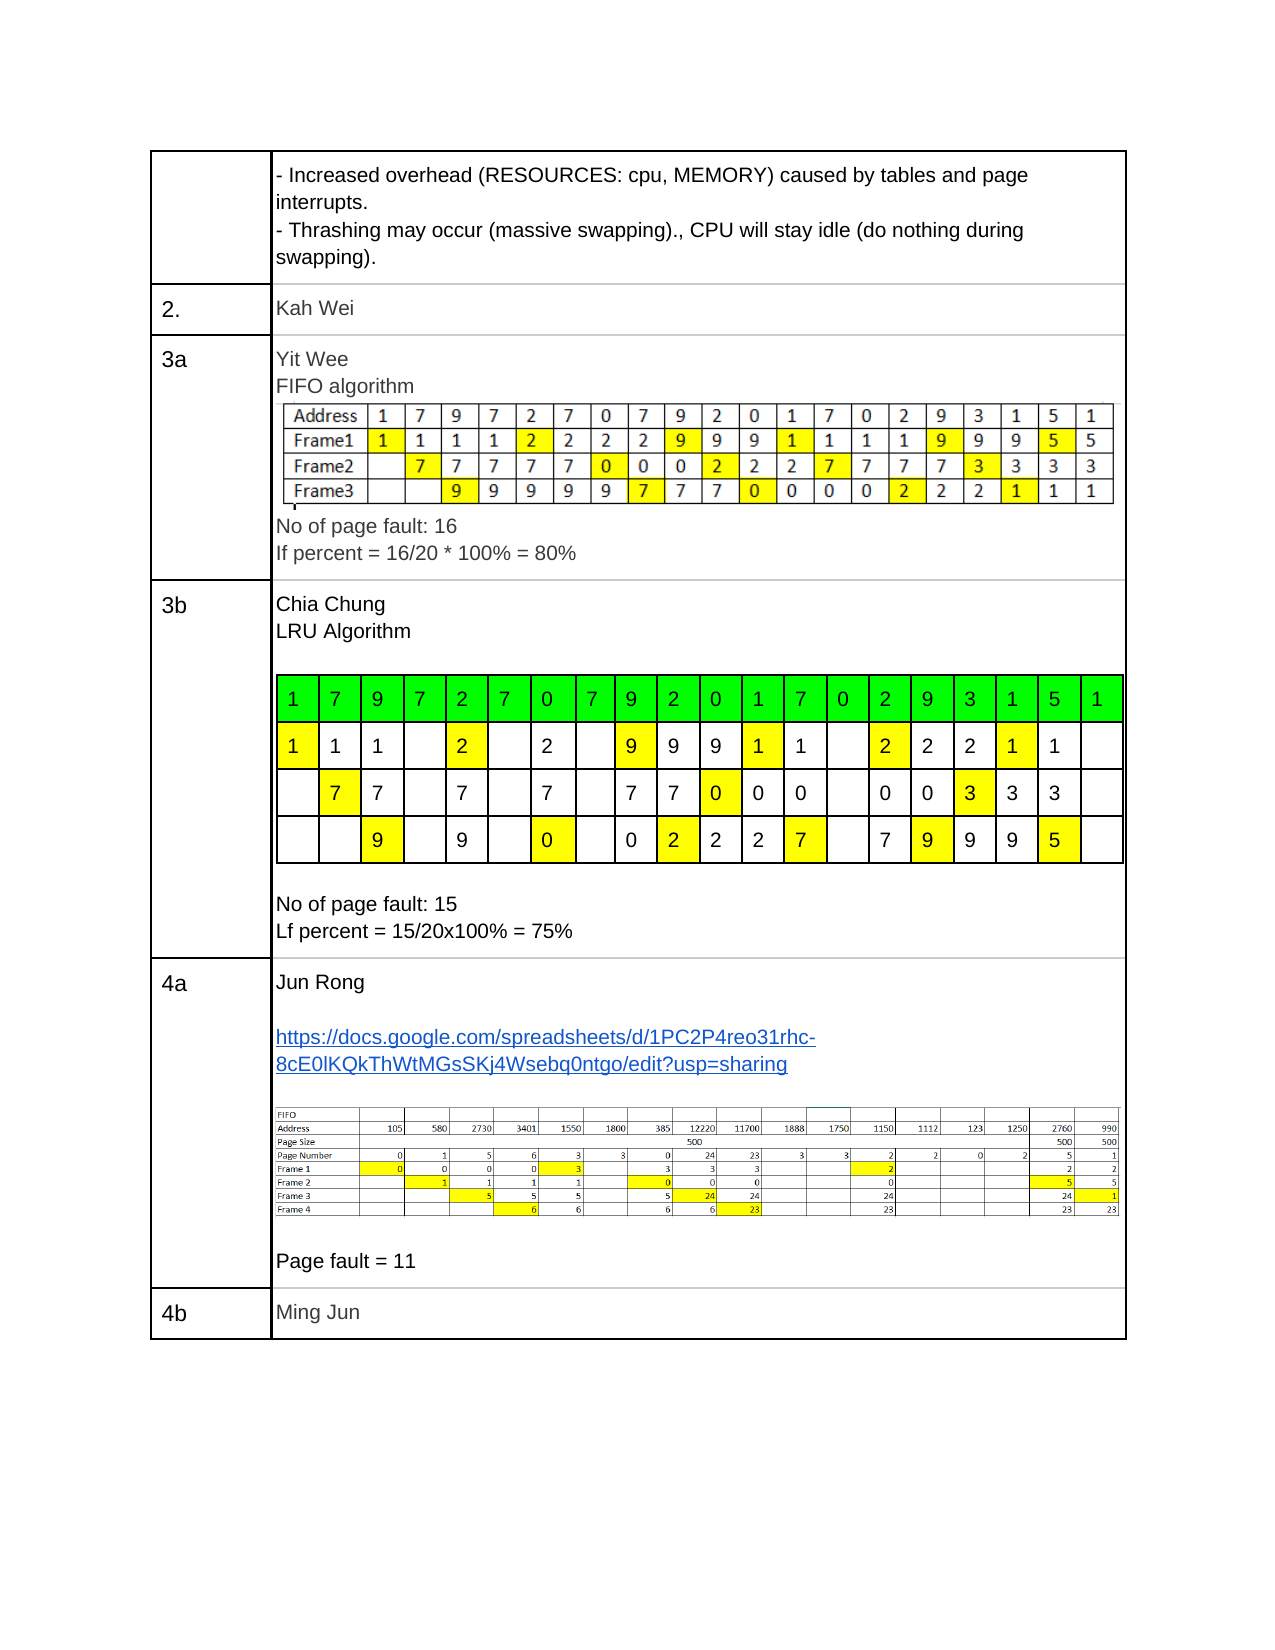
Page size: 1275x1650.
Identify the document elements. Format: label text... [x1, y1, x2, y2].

table_cell Yit Wee FIFO algorithm No of page fault: 16 If percent = 16/20 * 100% = 80% [273, 336, 1125, 579]
table_cell Jun Rong https://docs.google.com/spreadsheets/d/1PC2P4reo31rhc-8cE0lKQkThWtMGsSKj4Wsebq0ntgo/edit?usp=sharing Page fault = 11 [273, 959, 1125, 1287]
table_cell Ming Jun [273, 1289, 1125, 1338]
picture [275, 401, 1121, 510]
table_cell 3b [152, 581, 270, 957]
table_cell 4a [152, 959, 270, 1287]
table_cell Chia Chung LRU Algorithm No of page fault: 15 Lf percent = 15/20x100% = 75% [273, 581, 1125, 957]
picture [275, 1107, 1121, 1218]
table_cell 2. [152, 285, 270, 334]
table_cell Kah Wei [273, 285, 1125, 334]
table_cell 3a [152, 336, 270, 579]
table_header 1. [152, 152, 270, 283]
table_cell 4b [152, 1289, 270, 1338]
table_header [273, 152, 1125, 283]
